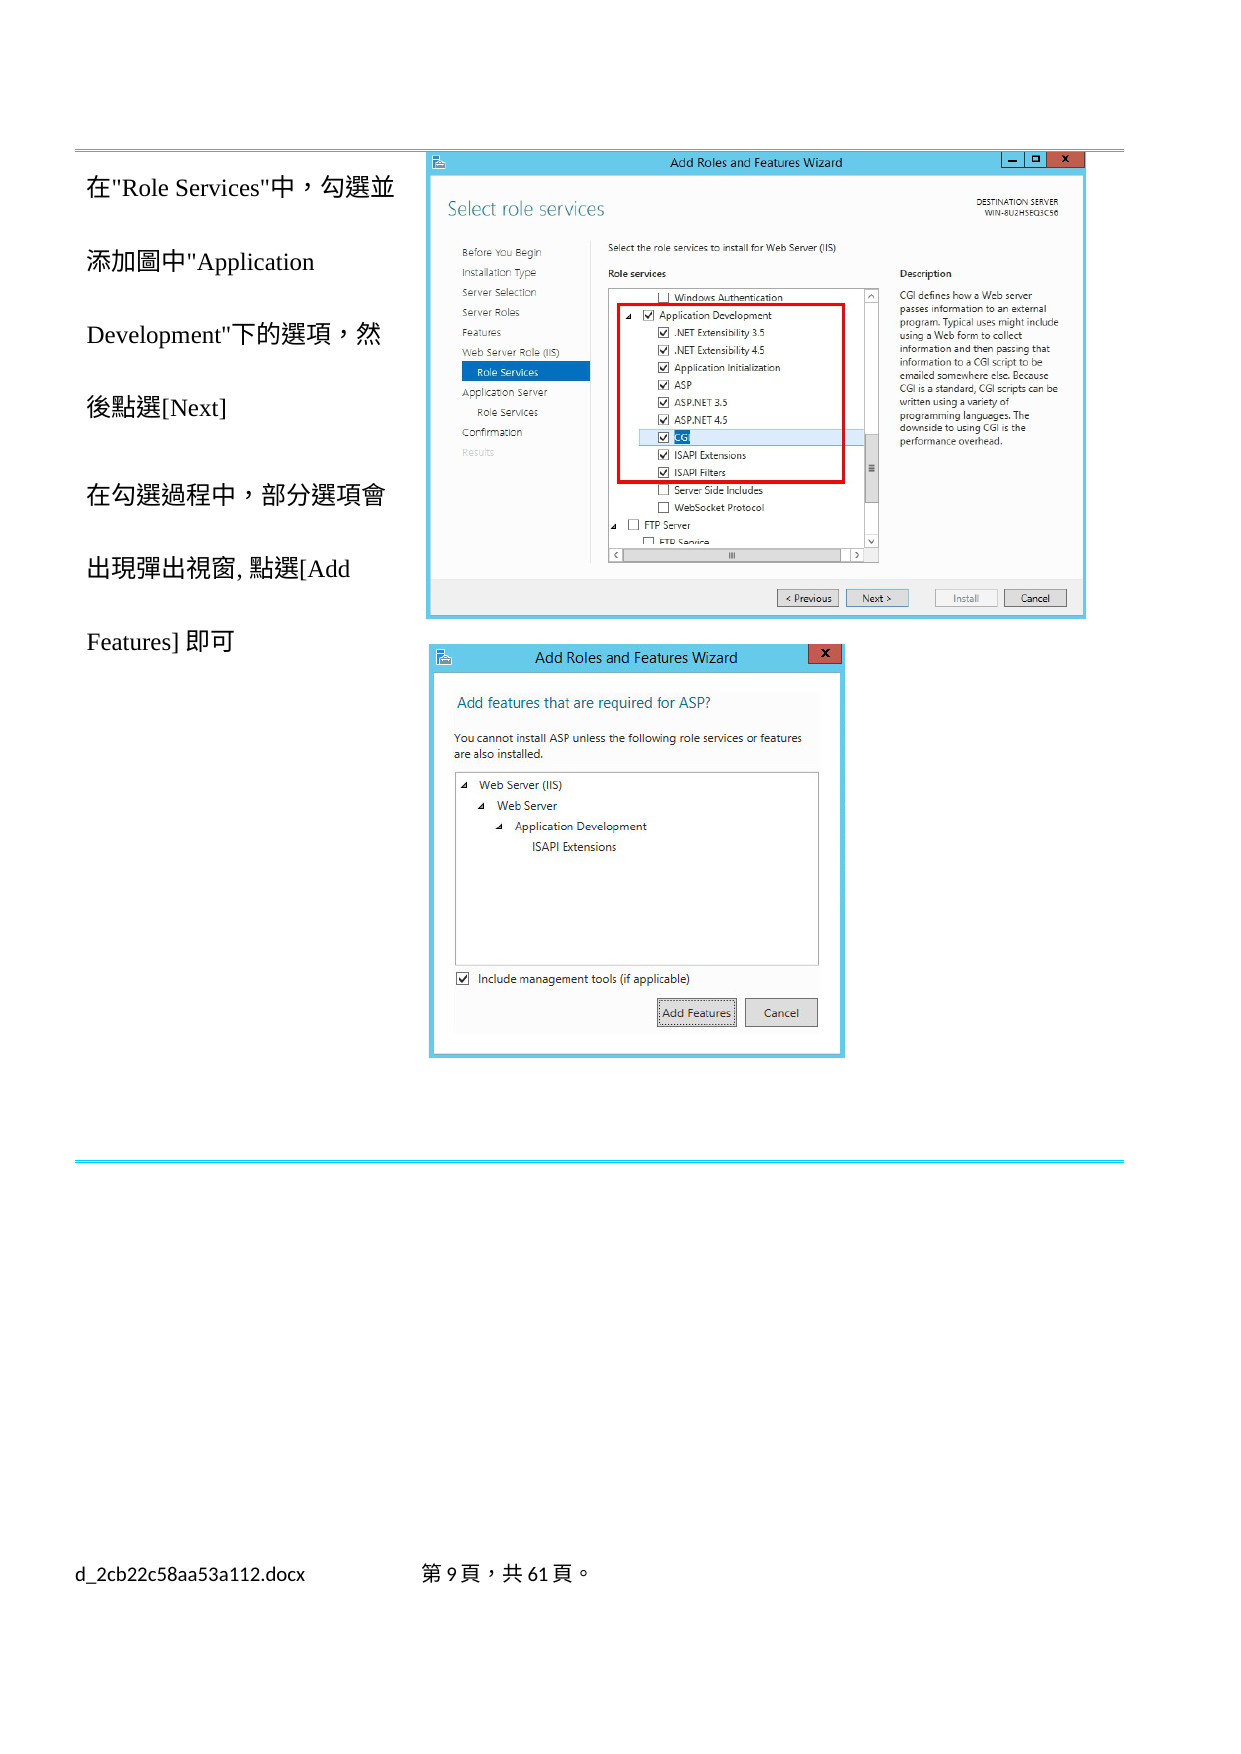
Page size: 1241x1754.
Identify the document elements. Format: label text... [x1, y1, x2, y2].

table_cell 在"Role Services"中，勾選並添加圖中"Application Development"下的選項，然後點選[Next] 在勾選過程中，部分選項會出現彈出視窗, 點選[Add Features] 即可 [75, 152, 415, 1160]
picture [428, 644, 846, 1058]
table_cell [415, 152, 1123, 1160]
picture [426, 153, 1087, 619]
